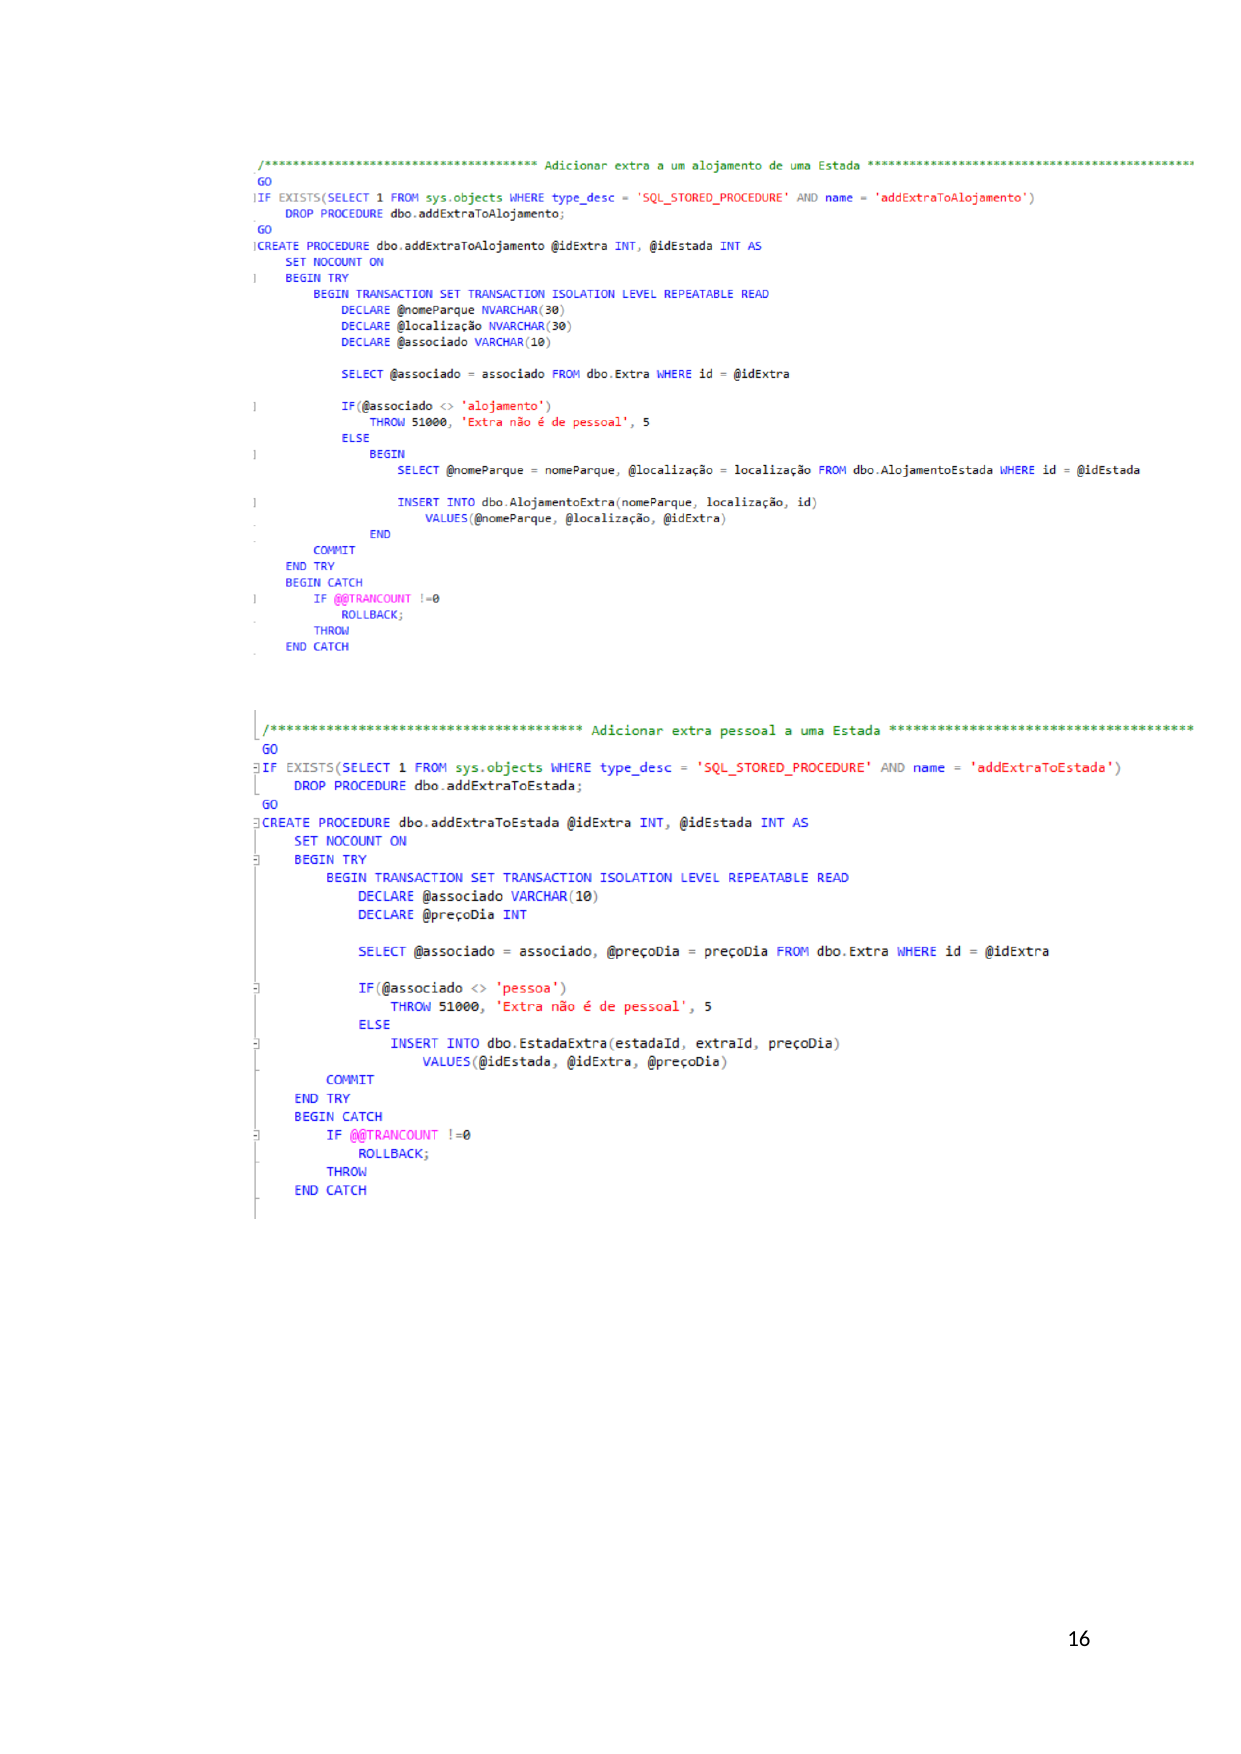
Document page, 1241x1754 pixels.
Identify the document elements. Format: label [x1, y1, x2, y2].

picture [253, 150, 1194, 659]
picture [253, 710, 1194, 1219]
